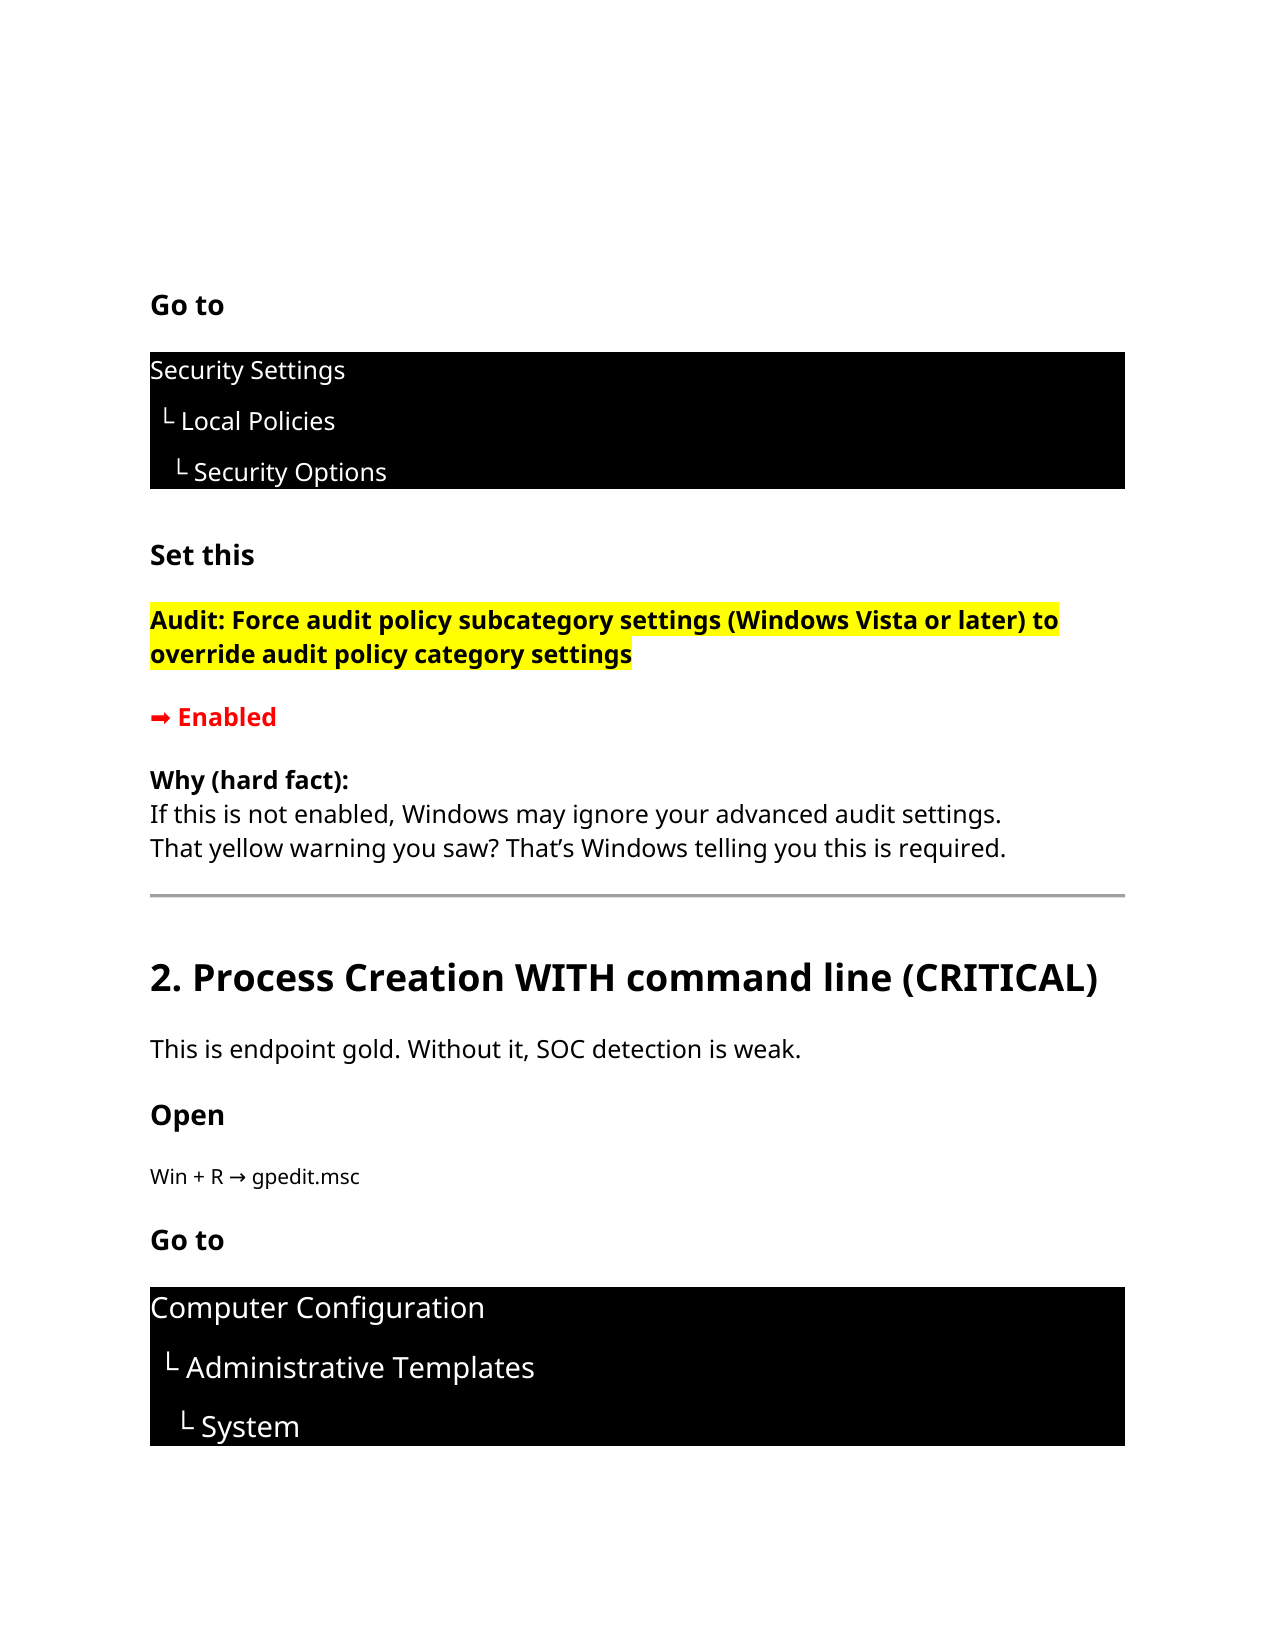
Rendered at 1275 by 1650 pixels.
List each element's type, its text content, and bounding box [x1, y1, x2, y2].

text Audit: Force audit policy subcategory settings (Windows Vista or later) to override audit policy category settings [632, 602, 1125, 670]
text Go to [150, 285, 1125, 323]
text ➡ Enabled [150, 699, 1125, 734]
text Why (hard fact): If this is not enabled, Windows may ignore your advanced audit settings. That yellow warning you saw? That’s Windows telling you this is required. [150, 763, 1125, 865]
text └ Local Policies [150, 403, 1125, 438]
text This is endpoint gold. Without it, SOC detection is weak. [150, 1032, 1125, 1066]
text Win + R → gpedit.msc [150, 1162, 1125, 1191]
text 2️. Process Creation WITH command line (CRITICAL) [150, 951, 1125, 1002]
text Security Settings [150, 352, 1125, 387]
text Computer Configuration [150, 1287, 1125, 1327]
text Go to [150, 1220, 1125, 1258]
text Open [150, 1095, 1125, 1133]
text └ System [150, 1406, 1125, 1446]
text └ Administrative Templates [150, 1347, 1125, 1387]
text Set this [150, 535, 1125, 573]
text └ Security Options [150, 454, 1125, 489]
